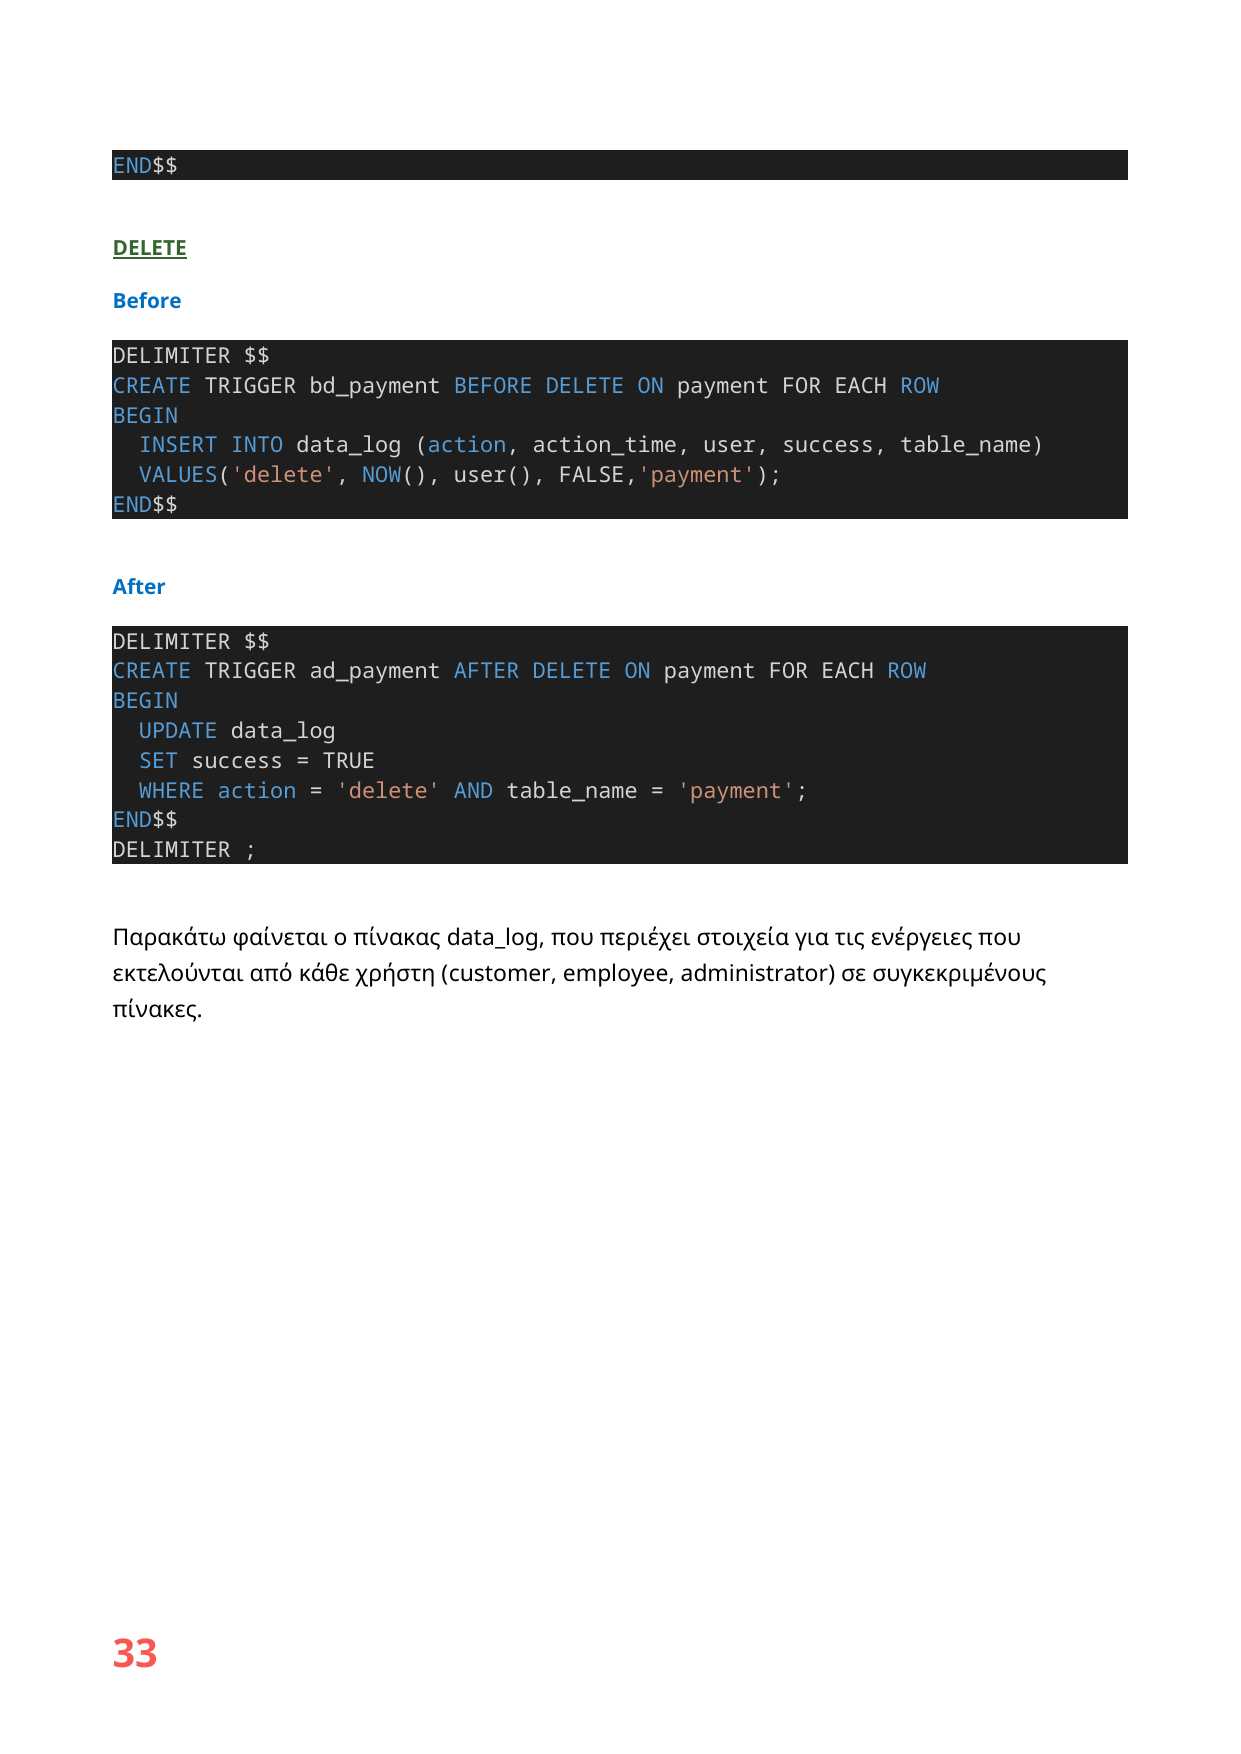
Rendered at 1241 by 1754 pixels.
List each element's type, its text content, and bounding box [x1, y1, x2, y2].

text BEGIN [112, 685, 1128, 715]
text CREATE TRIGGER ad_payment AFTER DELETE ON payment FOR EACH ROW [112, 656, 1128, 685]
text END$$ [112, 150, 1128, 180]
text INSERT INTO data_log (action, action_time, user, success, table_name) [112, 429, 1128, 459]
text VALUES('delete', NOW(), user(), FALSE,'payment'); [112, 459, 1128, 489]
text END$$ [112, 804, 1128, 834]
text END$$ [112, 489, 1128, 519]
text After [112, 572, 1128, 601]
text Παρακάτω φαίνεται ο πίνακας data_log, που περιέχει στοιχεία για τις ενέργειες που εκτελούνται από κάθε χρήστη (customer, employee, administrator) σε συγκεκριμένους πίνακες. [112, 921, 1128, 1024]
text DELIMITER $$ [112, 626, 1128, 656]
text BEGIN [112, 400, 1128, 429]
text UPDATE data_log [112, 715, 1128, 745]
text DELETE [112, 233, 1128, 262]
text Before [112, 287, 1128, 315]
text WHERE action = 'delete' AND table_name = 'payment'; [112, 775, 1128, 804]
text DELIMITER ; [112, 834, 1128, 864]
text SET success = TRUE [112, 745, 1128, 775]
text DELIMITER $$ [112, 340, 1128, 370]
text CREATE TRIGGER bd_payment BEFORE DELETE ON payment FOR EACH ROW [112, 370, 1128, 400]
